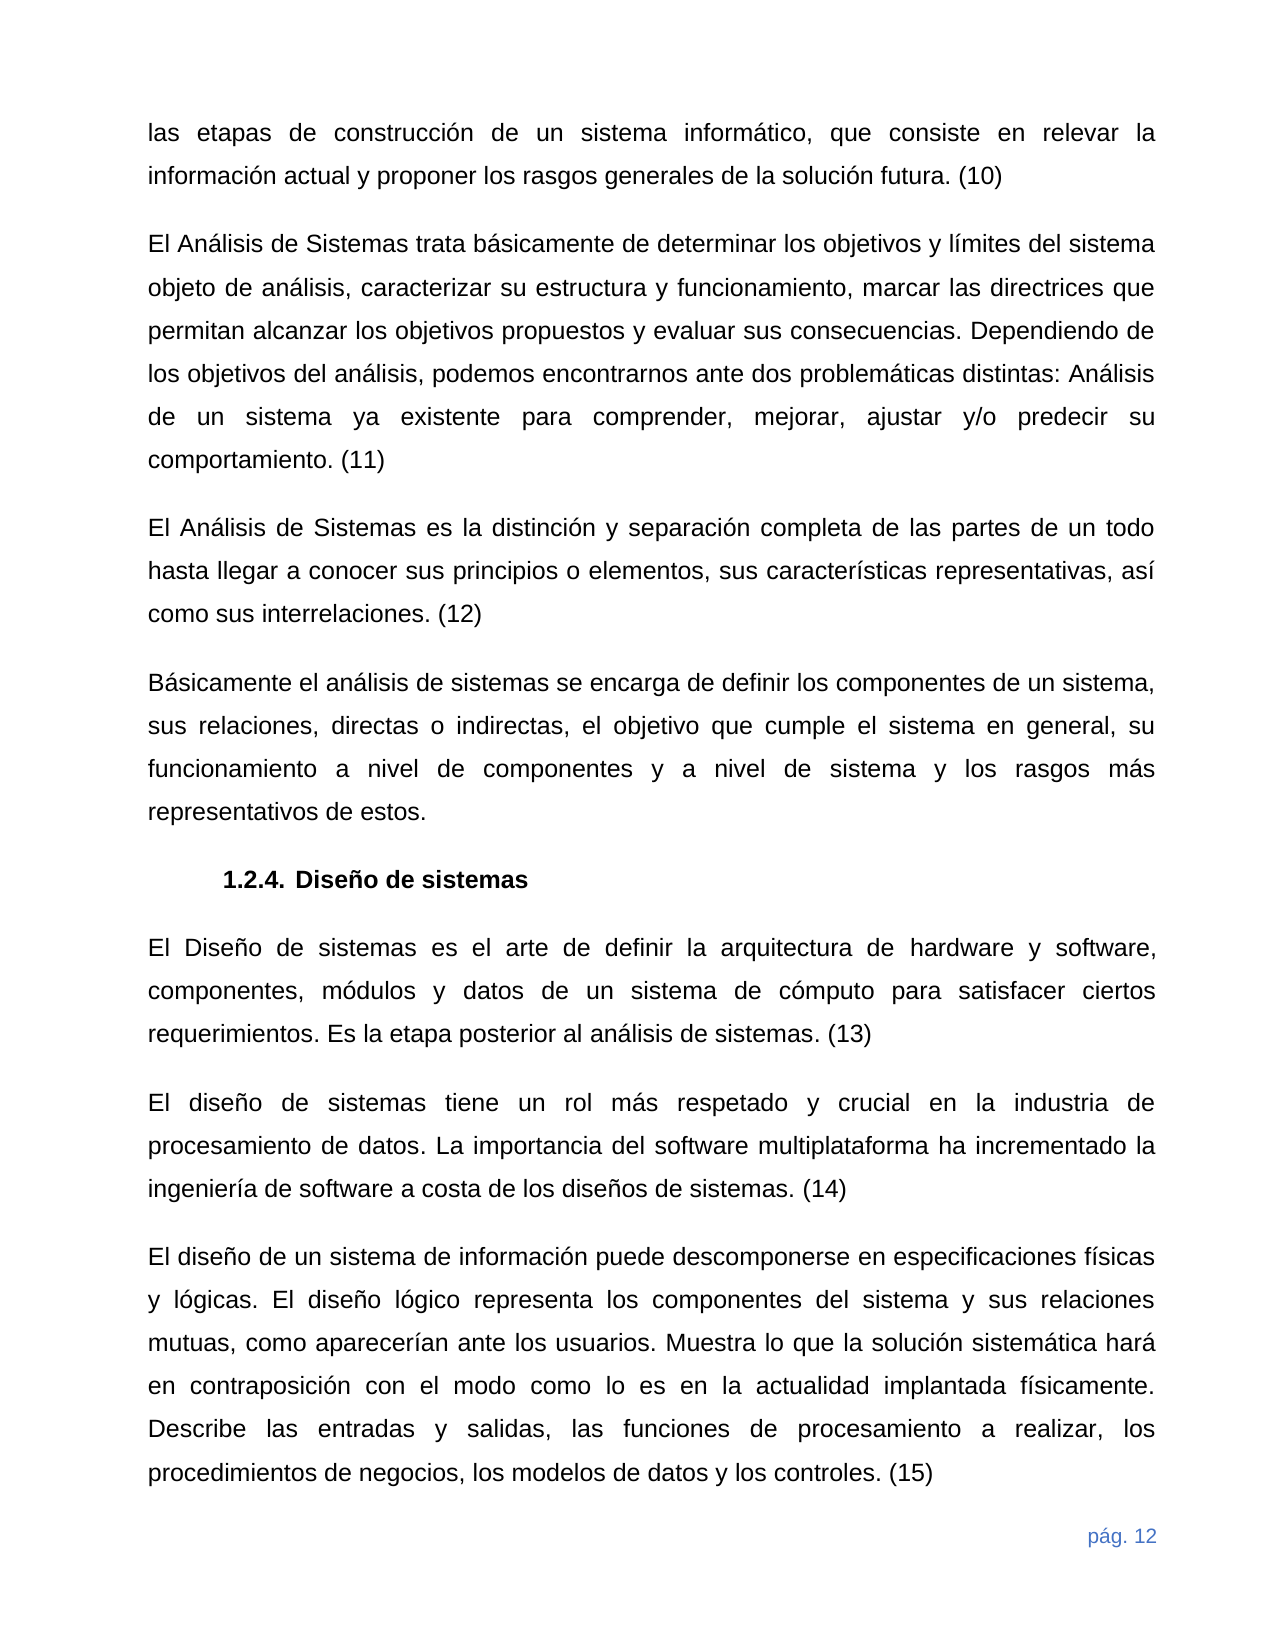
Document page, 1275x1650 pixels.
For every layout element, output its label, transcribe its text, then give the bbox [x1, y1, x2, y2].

text El diseño de un sistema de información puede descomponerse en especificaciones físicas y lógicas. El diseño lógico representa los componentes del sistema y sus relaciones mutuas, como aparecerían ante los usuarios. Muestra lo que la solución sistemática hará en contraposición con el modo como lo es en la actualidad implantada físicamente. Describe las entradas y salidas, las funciones de procesamiento a realizar, los procedimientos de negocios, los modelos de datos y los controles. (15) [148, 1242, 1157, 1486]
text Básicamente el análisis de sistemas se encarga de definir los componentes de un sistema, sus relaciones, directas o indirectas, el objetivo que cumple el sistema en general, su funcionamiento a nivel de componentes y a nivel de sistema y los rasgos más representativos de estos. [148, 667, 1157, 826]
text El Diseño de sistemas es el arte de definir la arquitectura de hardware y software, componentes, módulos y datos de un sistema de cómputo para satisfacer ciertos requerimientos. Es la etapa posterior al análisis de sistemas. (13) [148, 933, 1157, 1048]
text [148, 118, 1157, 190]
text El Análisis de Sistemas trata básicamente de determinar los objetivos y límites del sistema objeto de análisis, caracterizar su estructura y funcionamiento, marcar las directrices que permitan alcanzar los objetivos propuestos y evaluar sus consecuencias. Dependiendo de los objetivos del análisis, podemos encontrarnos ante dos problemáticas distintas: Análisis de un sistema ya existente para comprender, mejorar, ajustar y/o predecir su comportamiento. (11) [148, 229, 1157, 474]
text El diseño de sistemas tiene un rol más respetado y crucial en la industria de procesamiento de datos. La importancia del software multiplataforma ha incrementado la ingeniería de software a costa de los diseños de sistemas. (14) [148, 1087, 1157, 1202]
text El Análisis de Sistemas es la distinción y separación completa de las partes de un todo hasta llegar a conocer sus principios o elementos, sus características representativas, así como sus interrelaciones. (12) [148, 513, 1157, 628]
subtitle Diseño de sistemas [223, 865, 1157, 894]
